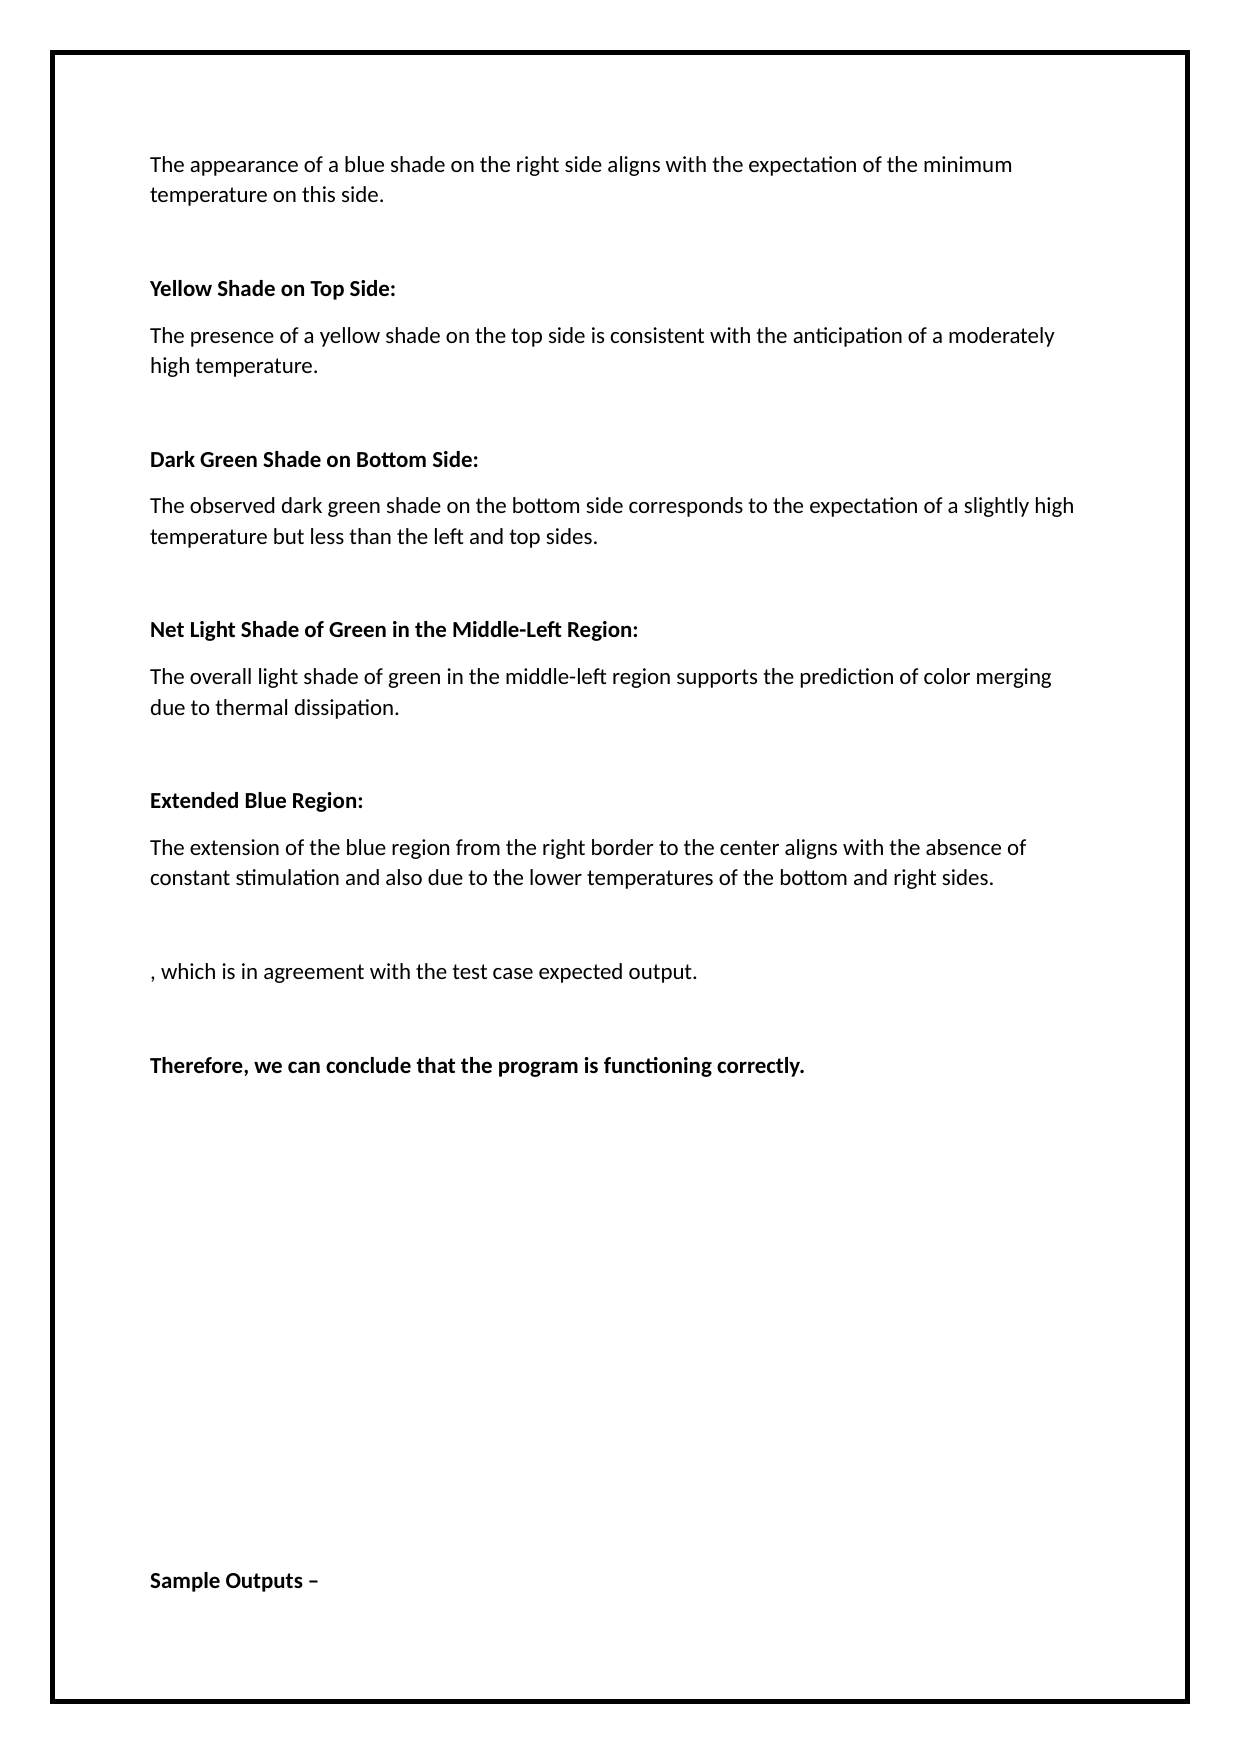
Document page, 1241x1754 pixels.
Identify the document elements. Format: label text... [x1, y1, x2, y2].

text Therefore, we can conclude that the program is functioning correctly. [150, 1051, 1090, 1079]
text The appearance of a blue shade on the right side aligns with the expectation of the minimum temperature on this side. [150, 150, 1090, 208]
text Dark Green Shade on Bottom Side: [150, 445, 1090, 473]
text Extended Blue Region: [150, 786, 1090, 814]
text Net Light Shade of Green in the Middle-Left Region: [150, 616, 1090, 644]
text , which is in agreement with the test case expected output. [150, 957, 1090, 985]
text Sample Outputs – [150, 1567, 1090, 1595]
text The observed dark green shade on the bottom side corresponds to the expectation of a slightly high temperature but less than the left and top sides. [150, 492, 1090, 550]
text Yellow Shade on Top Side: [150, 274, 1090, 302]
text The extension of the blue region from the right border to the center aligns with the absence of constant stimulation and also due to the lower temperatures of the bottom and right sides. [150, 833, 1090, 892]
text The overall light shade of green in the middle-left region supports the prediction of color merging due to thermal dissipation. [150, 662, 1090, 721]
text The presence of a yellow shade on the top side is consistent with the anticipation of a moderately high temperature. [150, 321, 1090, 379]
